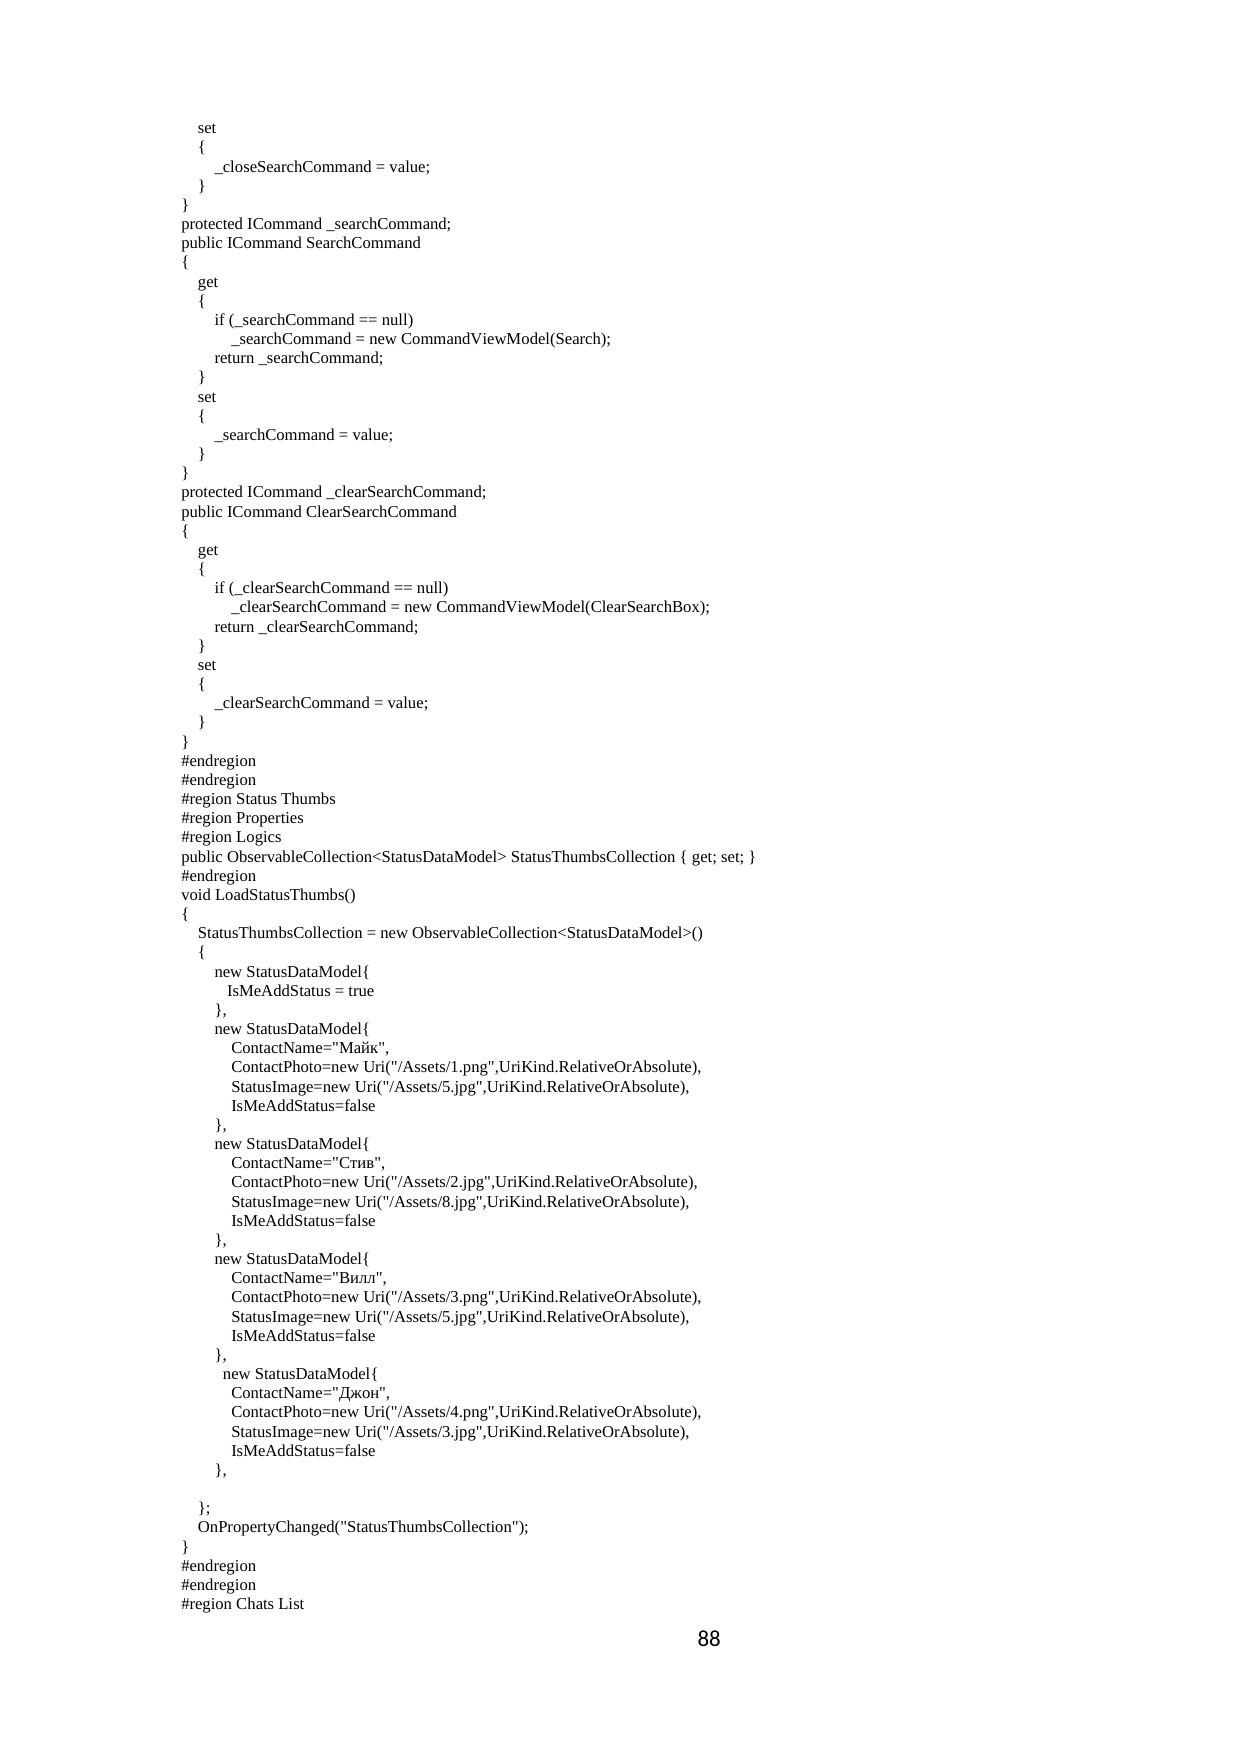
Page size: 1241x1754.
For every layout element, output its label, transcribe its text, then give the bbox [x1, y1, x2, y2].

text get [148, 271, 1181, 291]
text OnPropertyChanged("StatusThumbsCollection"); [148, 1517, 1181, 1536]
text } [148, 712, 1181, 731]
text { [148, 406, 1181, 425]
text public ICommand SearchCommand [148, 233, 1181, 252]
text ContactName="Вилл", [148, 1268, 1181, 1287]
text #region Properties [148, 808, 1181, 827]
text ContactName="Майк", [148, 1038, 1181, 1057]
text { [148, 521, 1181, 540]
text ContactPhoto=new Uri("/Assets/1.png",UriKind.RelativeOrAbsolute), [148, 1057, 1181, 1076]
text if (_clearSearchCommand == null) [148, 578, 1181, 597]
text { [148, 559, 1181, 578]
text _clearSearchCommand = new CommandViewModel(ClearSearchBox); [148, 597, 1181, 616]
text return _searchCommand; [148, 348, 1181, 367]
text new StatusDataModel{ [148, 961, 1181, 981]
text } [148, 731, 1181, 751]
text { [148, 674, 1181, 693]
text return _clearSearchCommand; [148, 616, 1181, 636]
text #endregion [148, 1575, 1181, 1594]
text set [148, 386, 1181, 406]
text void LoadStatusThumbs() [148, 885, 1181, 904]
text StatusThumbsCollection = new ObservableCollection<StatusDataModel>() [148, 923, 1181, 942]
text } [148, 463, 1181, 482]
text IsMeAddStatus=false [148, 1441, 1181, 1460]
text #endregion [148, 1556, 1181, 1575]
text }, [148, 1000, 1181, 1019]
text new StatusDataModel{ [148, 1134, 1181, 1153]
text _closeSearchCommand = value; [148, 156, 1181, 176]
text #endregion [148, 866, 1181, 885]
text set [148, 118, 1181, 137]
text ContactPhoto=new Uri("/Assets/4.png",UriKind.RelativeOrAbsolute), [148, 1402, 1181, 1421]
text protected ICommand _searchCommand; [148, 214, 1181, 233]
text ContactName="Стив", [148, 1153, 1181, 1172]
text ContactPhoto=new Uri("/Assets/2.jpg",UriKind.RelativeOrAbsolute), [148, 1172, 1181, 1191]
text }; [148, 1498, 1181, 1517]
text IsMeAddStatus=false [148, 1211, 1181, 1230]
text #endregion [148, 751, 1181, 770]
text public ICommand ClearSearchCommand [148, 501, 1181, 521]
text get [148, 540, 1181, 559]
text { [148, 942, 1181, 961]
text new StatusDataModel{ [148, 1364, 1181, 1383]
text } [148, 367, 1181, 386]
text IsMeAddStatus=false [148, 1326, 1181, 1345]
text } [148, 176, 1181, 195]
text { [148, 252, 1181, 271]
text ContactPhoto=new Uri("/Assets/3.png",UriKind.RelativeOrAbsolute), [148, 1287, 1181, 1306]
text } [148, 444, 1181, 463]
text IsMeAddStatus = true [148, 981, 1181, 1000]
text protected ICommand _clearSearchCommand; [148, 482, 1181, 501]
text ContactName="Джон", [148, 1383, 1181, 1402]
text { [148, 137, 1181, 156]
text }, [148, 1460, 1181, 1479]
text new StatusDataModel{ [148, 1249, 1181, 1268]
text public ObservableCollection<StatusDataModel> StatusThumbsCollection { get; set; } [148, 846, 1181, 866]
text { [148, 904, 1181, 923]
text StatusImage=new Uri("/Assets/3.jpg",UriKind.RelativeOrAbsolute), [148, 1421, 1181, 1441]
text _clearSearchCommand = value; [148, 693, 1181, 712]
text StatusImage=new Uri("/Assets/8.jpg",UriKind.RelativeOrAbsolute), [148, 1191, 1181, 1211]
text } [148, 195, 1181, 214]
text { [148, 291, 1181, 310]
text }, [148, 1115, 1181, 1134]
text } [148, 636, 1181, 655]
text }, [148, 1230, 1181, 1249]
text } [148, 1536, 1181, 1556]
text #region Chats List [148, 1594, 1181, 1613]
text _searchCommand = value; [148, 425, 1181, 444]
text #region Status Thumbs [148, 789, 1181, 808]
text _searchCommand = new CommandViewModel(Search); [148, 329, 1181, 348]
text StatusImage=new Uri("/Assets/5.jpg",UriKind.RelativeOrAbsolute), [148, 1076, 1181, 1096]
text IsMeAddStatus=false [148, 1096, 1181, 1115]
text #region Logics [148, 827, 1181, 846]
text new StatusDataModel{ [148, 1019, 1181, 1038]
text #endregion [148, 770, 1181, 789]
text set [148, 655, 1181, 674]
text StatusImage=new Uri("/Assets/5.jpg",UriKind.RelativeOrAbsolute), [148, 1306, 1181, 1326]
text }, [148, 1345, 1181, 1364]
text if (_searchCommand == null) [148, 310, 1181, 329]
